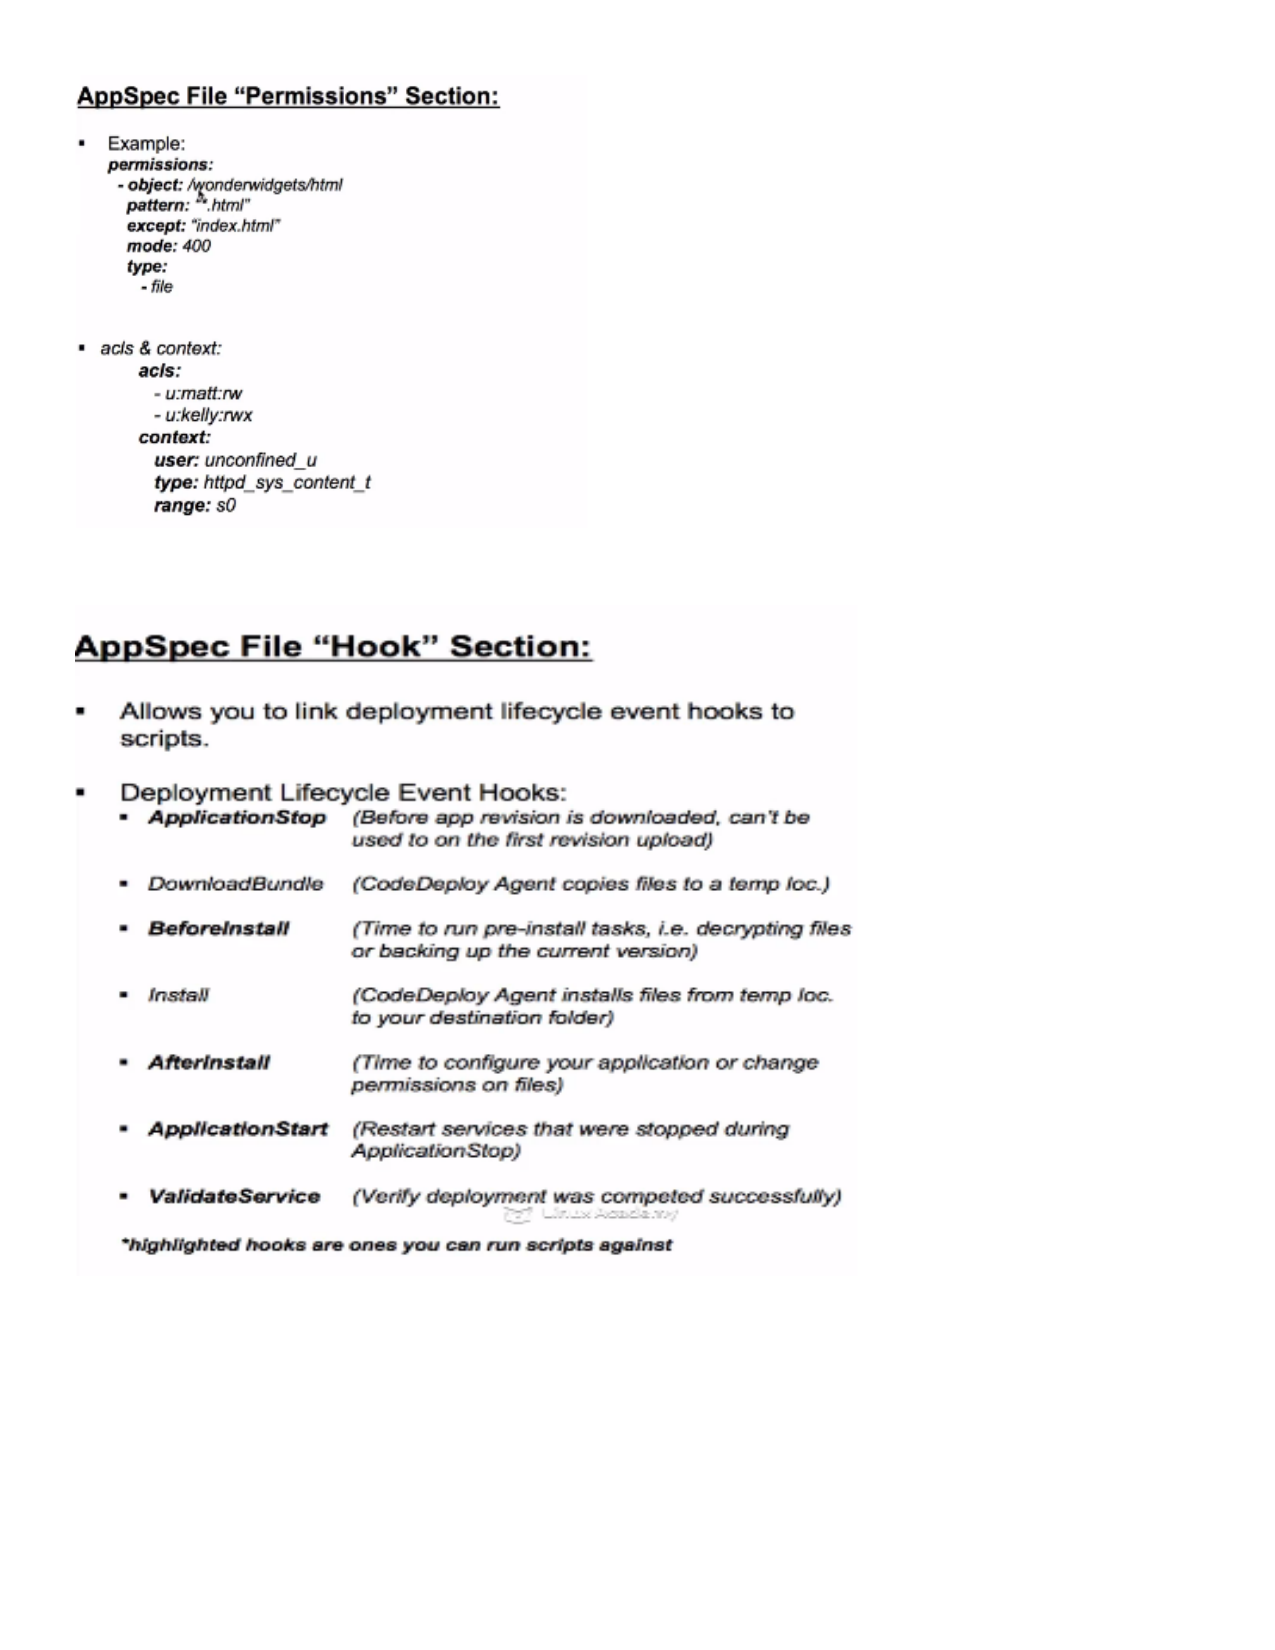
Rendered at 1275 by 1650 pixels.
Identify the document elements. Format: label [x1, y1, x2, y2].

picture [75, 605, 858, 1276]
picture [75, 75, 588, 528]
